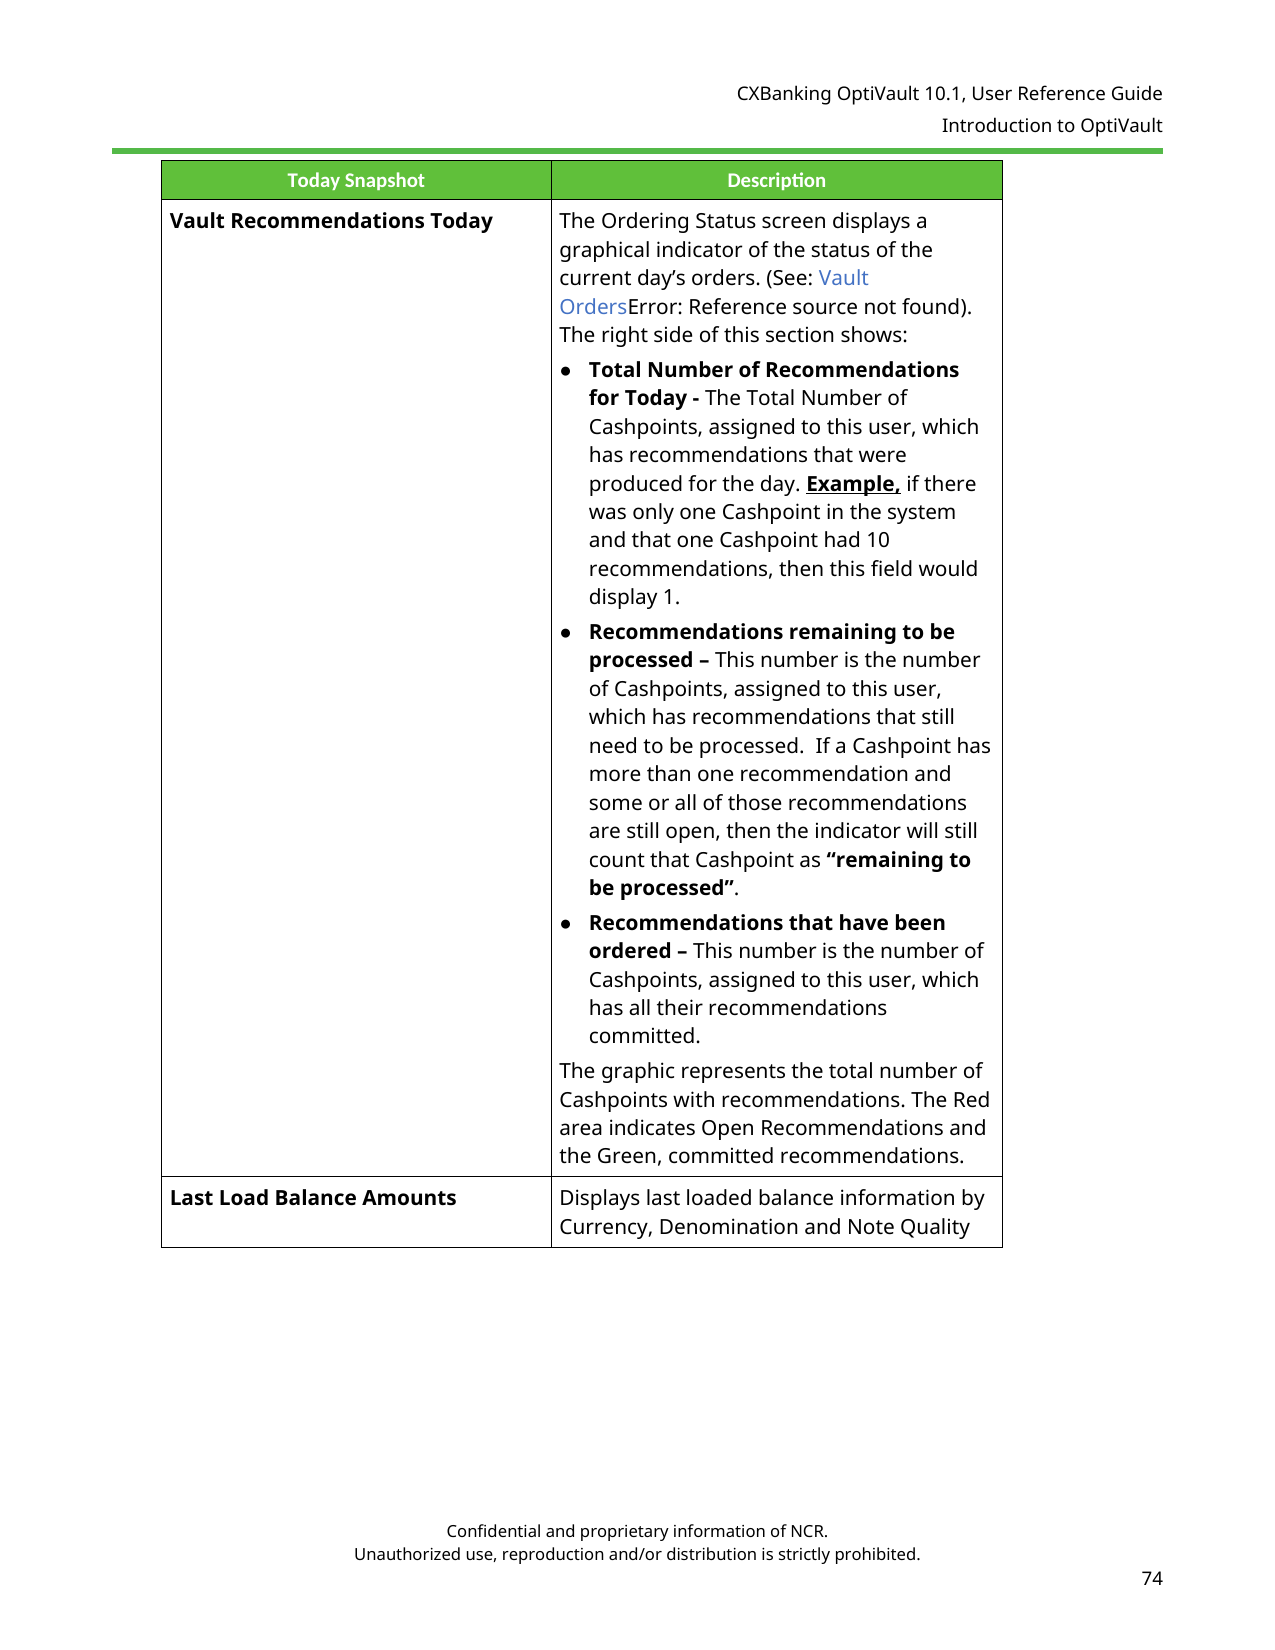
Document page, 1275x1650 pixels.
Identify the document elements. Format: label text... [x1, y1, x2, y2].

table_cell The Ordering Status screen displays a graphical indicator of the status of the current day’s orders. (See: Vault Orders). The right side of this section shows: Total Number of Recommendations for Today - The Total Number of Cashpoints, assigned to this user, which has recommendations that were produced for the day. Example, if there was only one Cashpoint in the system and that one Cashpoint had 10 recommendations, then this field would display 1. Recommendations remaining to be processed – This number is the number of Cashpoints, assigned to this user, which has recommendations that still need to be processed. If a Cashpoint has more than one recommendation and some or all of those recommendations are still open, then the indicator will still count that Cashpoint as “remaining to be processed”. Recommendations that have been ordered – This number is the number of Cashpoints, assigned to this user, which has all their recommendations committed. The graphic represents the total number of Cashpoints with recommendations. The Red area indicates Open Recommendations and the Green, committed recommendations. [552, 200, 1002, 1176]
table_header Today Snapshot [162, 161, 551, 199]
table_cell Vault Recommendations Today [162, 200, 551, 1176]
table_cell Last Load Balance Amounts [162, 1177, 551, 1247]
table_cell Displays last loaded balance information by Currency, Denomination and Note Quality [552, 1177, 1002, 1247]
table_header Description [552, 161, 1002, 199]
